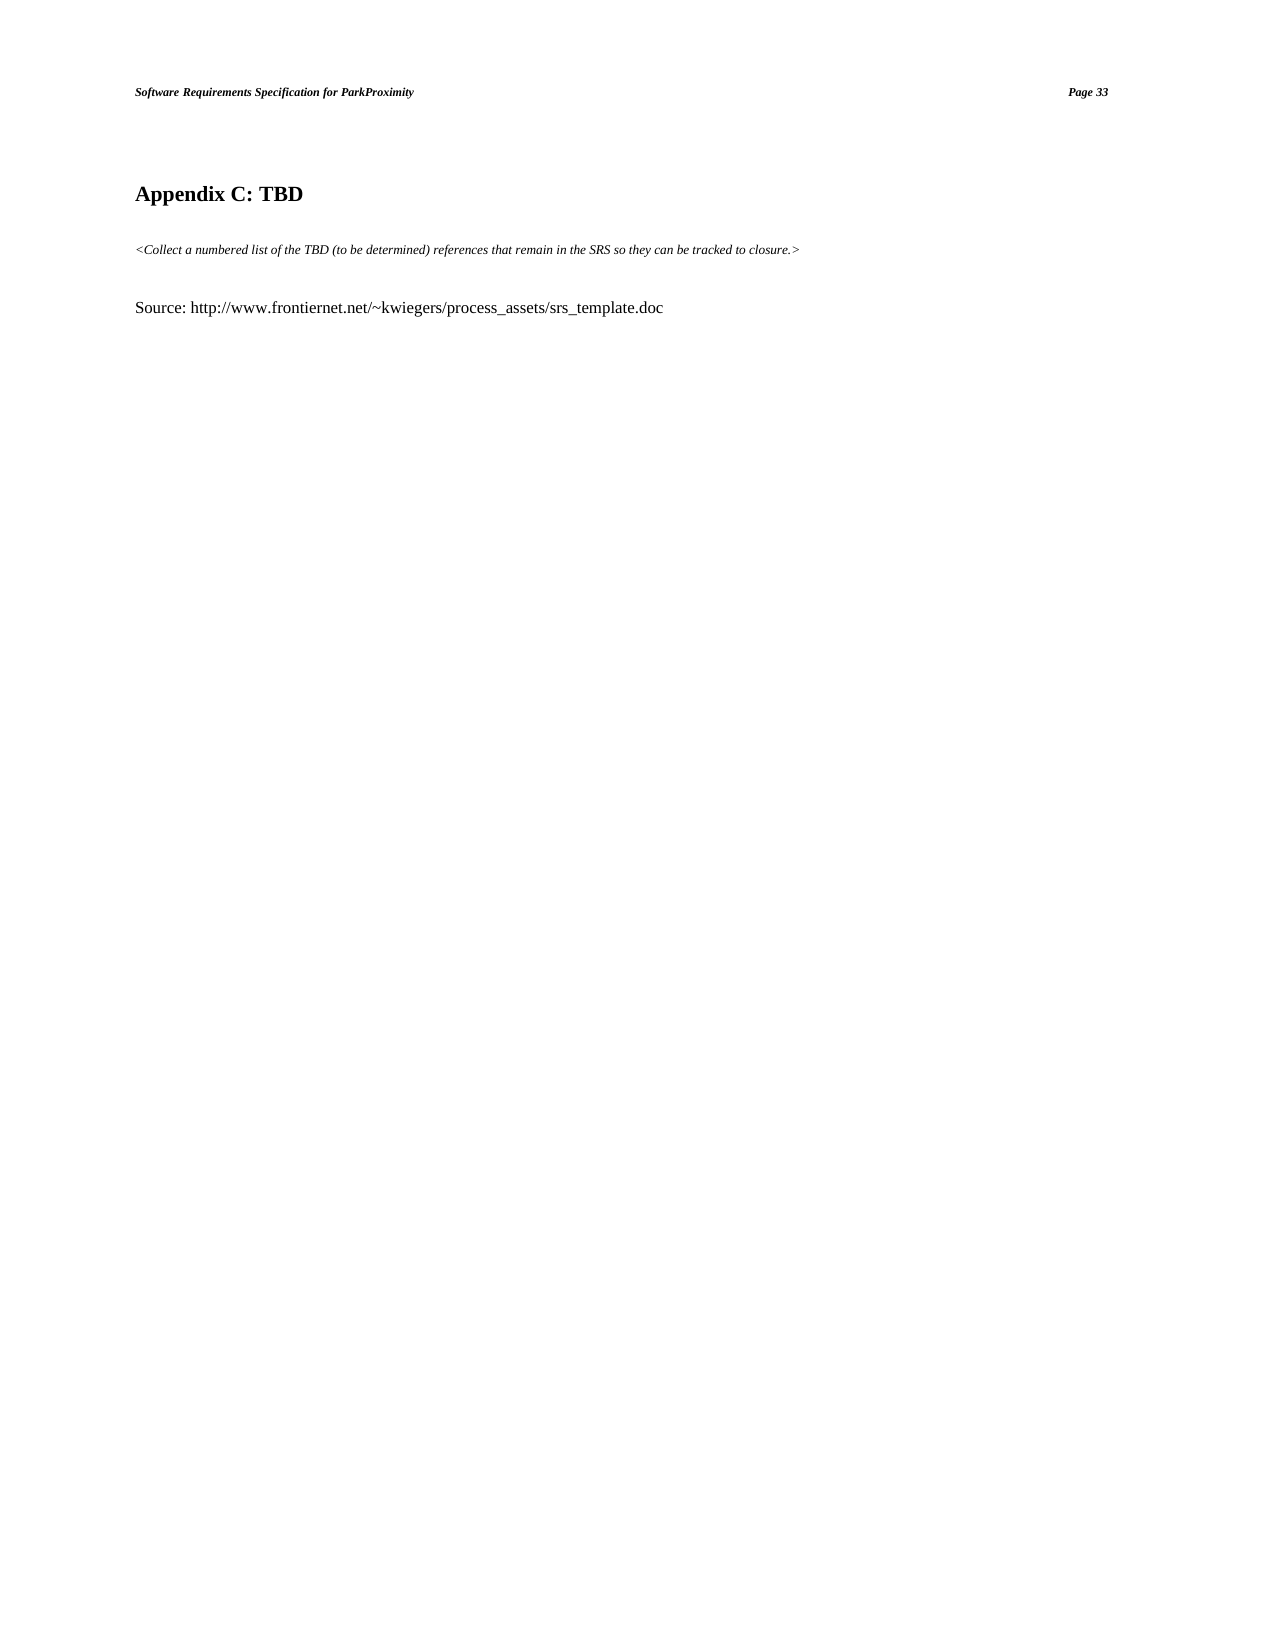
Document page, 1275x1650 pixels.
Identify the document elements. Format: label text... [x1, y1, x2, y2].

text <Collect a numbered list of the TBD (to be determined) references that remain in the SRS so they can be tracked to closure.> [135, 231, 1140, 257]
text Appendix C: TBD [135, 162, 1140, 206]
text Source: http://www.frontiernet.net/~kwiegers/process_assets/srs_template.doc [135, 283, 1140, 317]
